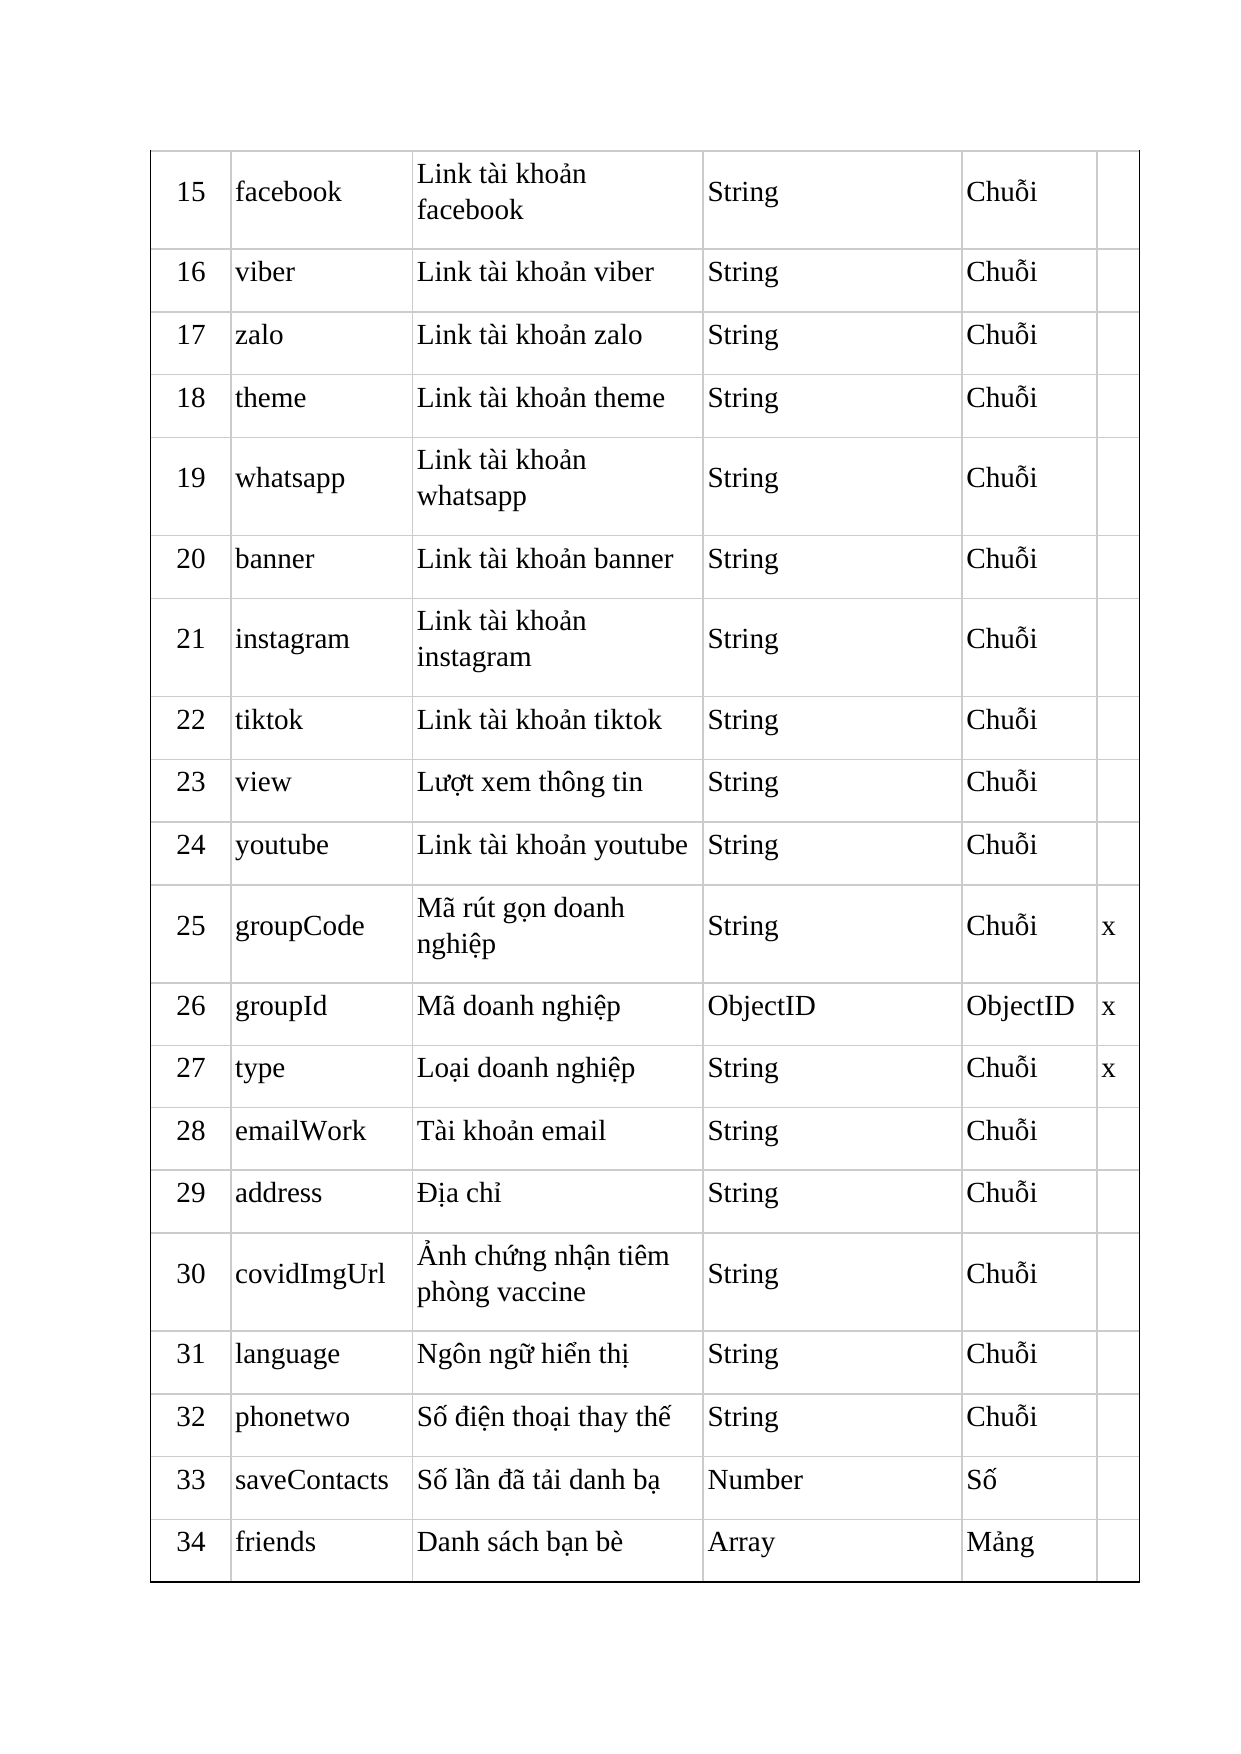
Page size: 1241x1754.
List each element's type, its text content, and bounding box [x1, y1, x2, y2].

table_cell youtube [232, 823, 412, 884]
table_cell Số lần đã tải danh bạ [413, 1457, 702, 1518]
table_cell Chuỗi [963, 313, 1096, 374]
table_cell String [704, 152, 961, 248]
table_cell instagram [232, 599, 412, 696]
table_cell 20 [151, 536, 230, 597]
table_cell [1098, 1234, 1139, 1330]
table_cell Chuỗi [963, 1171, 1096, 1232]
table_cell Mảng [963, 1520, 1096, 1581]
table_cell Ngôn ngữ hiển thị [413, 1332, 702, 1393]
table_cell 22 [151, 697, 230, 758]
table_cell phonetwo [232, 1395, 412, 1456]
table_cell [1098, 375, 1139, 436]
table_cell x [1098, 886, 1139, 982]
table_cell 24 [151, 823, 230, 884]
table_cell Chuỗi [963, 152, 1096, 248]
table_cell Ảnh chứng nhận tiêm phòng vaccine [413, 1234, 702, 1330]
table_cell Link tài khoản banner [413, 536, 702, 597]
table_cell Link tài khoản zalo [413, 313, 702, 374]
table_cell Link tài khoản tiktok [413, 697, 702, 758]
table_cell String [704, 697, 961, 758]
table_cell Chuỗi [963, 1395, 1096, 1456]
table_cell Số [963, 1457, 1096, 1518]
table_cell viber [232, 250, 412, 311]
table_cell 19 [151, 438, 230, 535]
table_cell groupCode [232, 886, 412, 982]
table_cell String [704, 823, 961, 884]
table_cell language [232, 1332, 412, 1393]
table_cell 29 [151, 1171, 230, 1232]
table_cell String [704, 438, 961, 535]
table_cell Link tài khoản instagram [413, 599, 702, 696]
table_cell Link tài khoản viber [413, 250, 702, 311]
table_cell Chuỗi [963, 823, 1096, 884]
table_cell 16 [151, 250, 230, 311]
table_cell Tài khoản email [413, 1108, 702, 1169]
table_cell [1098, 1395, 1139, 1456]
table_cell Mã doanh nghiệp [413, 984, 702, 1044]
table_cell [1098, 438, 1139, 535]
table_cell zalo [232, 313, 412, 374]
table_cell ObjectID [704, 984, 961, 1044]
table_cell emailWork [232, 1108, 412, 1169]
table_cell covidImgUrl [232, 1234, 412, 1330]
table_cell String [704, 375, 961, 436]
table_cell String [704, 250, 961, 311]
table_cell 33 [151, 1457, 230, 1518]
table_cell 26 [151, 984, 230, 1044]
table_cell whatsapp [232, 438, 412, 535]
table_cell [1098, 1332, 1139, 1393]
table_cell type [232, 1046, 412, 1107]
table_cell Loại doanh nghiệp [413, 1046, 702, 1107]
table_cell Array [704, 1520, 961, 1581]
table_cell 31 [151, 1332, 230, 1393]
table_cell Chuỗi [963, 1332, 1096, 1393]
table_cell banner [232, 536, 412, 597]
table_cell Số điện thoại thay thế [413, 1395, 702, 1456]
table_cell String [704, 313, 961, 374]
table_cell 25 [151, 886, 230, 982]
table_cell Chuỗi [963, 599, 1096, 696]
table_cell Number [704, 1457, 961, 1518]
table_cell 15 [151, 152, 230, 248]
table_cell Link tài khoản whatsapp [413, 438, 702, 535]
table_cell [1098, 599, 1139, 696]
table_cell String [704, 1234, 961, 1330]
table_cell String [704, 599, 961, 696]
table_cell [1098, 1520, 1139, 1581]
table_cell [1098, 536, 1139, 597]
table_cell ObjectID [963, 984, 1096, 1044]
table_cell Lượt xem thông tin [413, 760, 702, 821]
table_cell Chuỗi [963, 536, 1096, 597]
table_cell [1098, 760, 1139, 821]
table_cell Chuỗi [963, 697, 1096, 758]
table_cell [1098, 823, 1139, 884]
table_cell 34 [151, 1520, 230, 1581]
table_cell Chuỗi [963, 760, 1096, 821]
table_cell [1098, 152, 1139, 248]
table_cell saveContacts [232, 1457, 412, 1518]
table_cell Chuỗi [963, 1108, 1096, 1169]
table_cell view [232, 760, 412, 821]
table_cell Chuỗi [963, 886, 1096, 982]
table_cell String [704, 1108, 961, 1169]
table_cell Danh sách bạn bè [413, 1520, 702, 1581]
table_cell facebook [232, 152, 412, 248]
table_cell [1098, 313, 1139, 374]
table_cell 27 [151, 1046, 230, 1107]
table_cell Link tài khoản facebook [413, 152, 702, 248]
table_cell theme [232, 375, 412, 436]
table_cell 18 [151, 375, 230, 436]
table_cell Link tài khoản youtube [413, 823, 702, 884]
table_cell address [232, 1171, 412, 1232]
table_cell tiktok [232, 697, 412, 758]
table_cell Chuỗi [963, 1234, 1096, 1330]
table_cell String [704, 760, 961, 821]
table_cell Chuỗi [963, 250, 1096, 311]
table_cell friends [232, 1520, 412, 1581]
table_cell groupId [232, 984, 412, 1044]
table_cell String [704, 1171, 961, 1232]
table_cell 23 [151, 760, 230, 821]
table_cell Chuỗi [963, 375, 1096, 436]
table_cell String [704, 536, 961, 597]
table_cell [1098, 1171, 1139, 1232]
table_cell [1098, 250, 1139, 311]
table_cell String [704, 1046, 961, 1107]
table_cell x [1098, 984, 1139, 1044]
table_cell 28 [151, 1108, 230, 1169]
table_cell String [704, 886, 961, 982]
table_cell String [704, 1395, 961, 1456]
table_cell Link tài khoản theme [413, 375, 702, 436]
table_cell 17 [151, 313, 230, 374]
table_cell Chuỗi [963, 1046, 1096, 1107]
table_cell 30 [151, 1234, 230, 1330]
table_cell [1098, 697, 1139, 758]
table_cell [1098, 1457, 1139, 1518]
table_cell Mã rút gọn doanh nghiệp [413, 886, 702, 982]
table_cell x [1098, 1046, 1139, 1107]
table_cell Chuỗi [963, 438, 1096, 535]
table_cell 21 [151, 599, 230, 696]
table_cell String [704, 1332, 961, 1393]
table_cell Địa chỉ [413, 1171, 702, 1232]
table_cell 32 [151, 1395, 230, 1456]
table_cell [1098, 1108, 1139, 1169]
